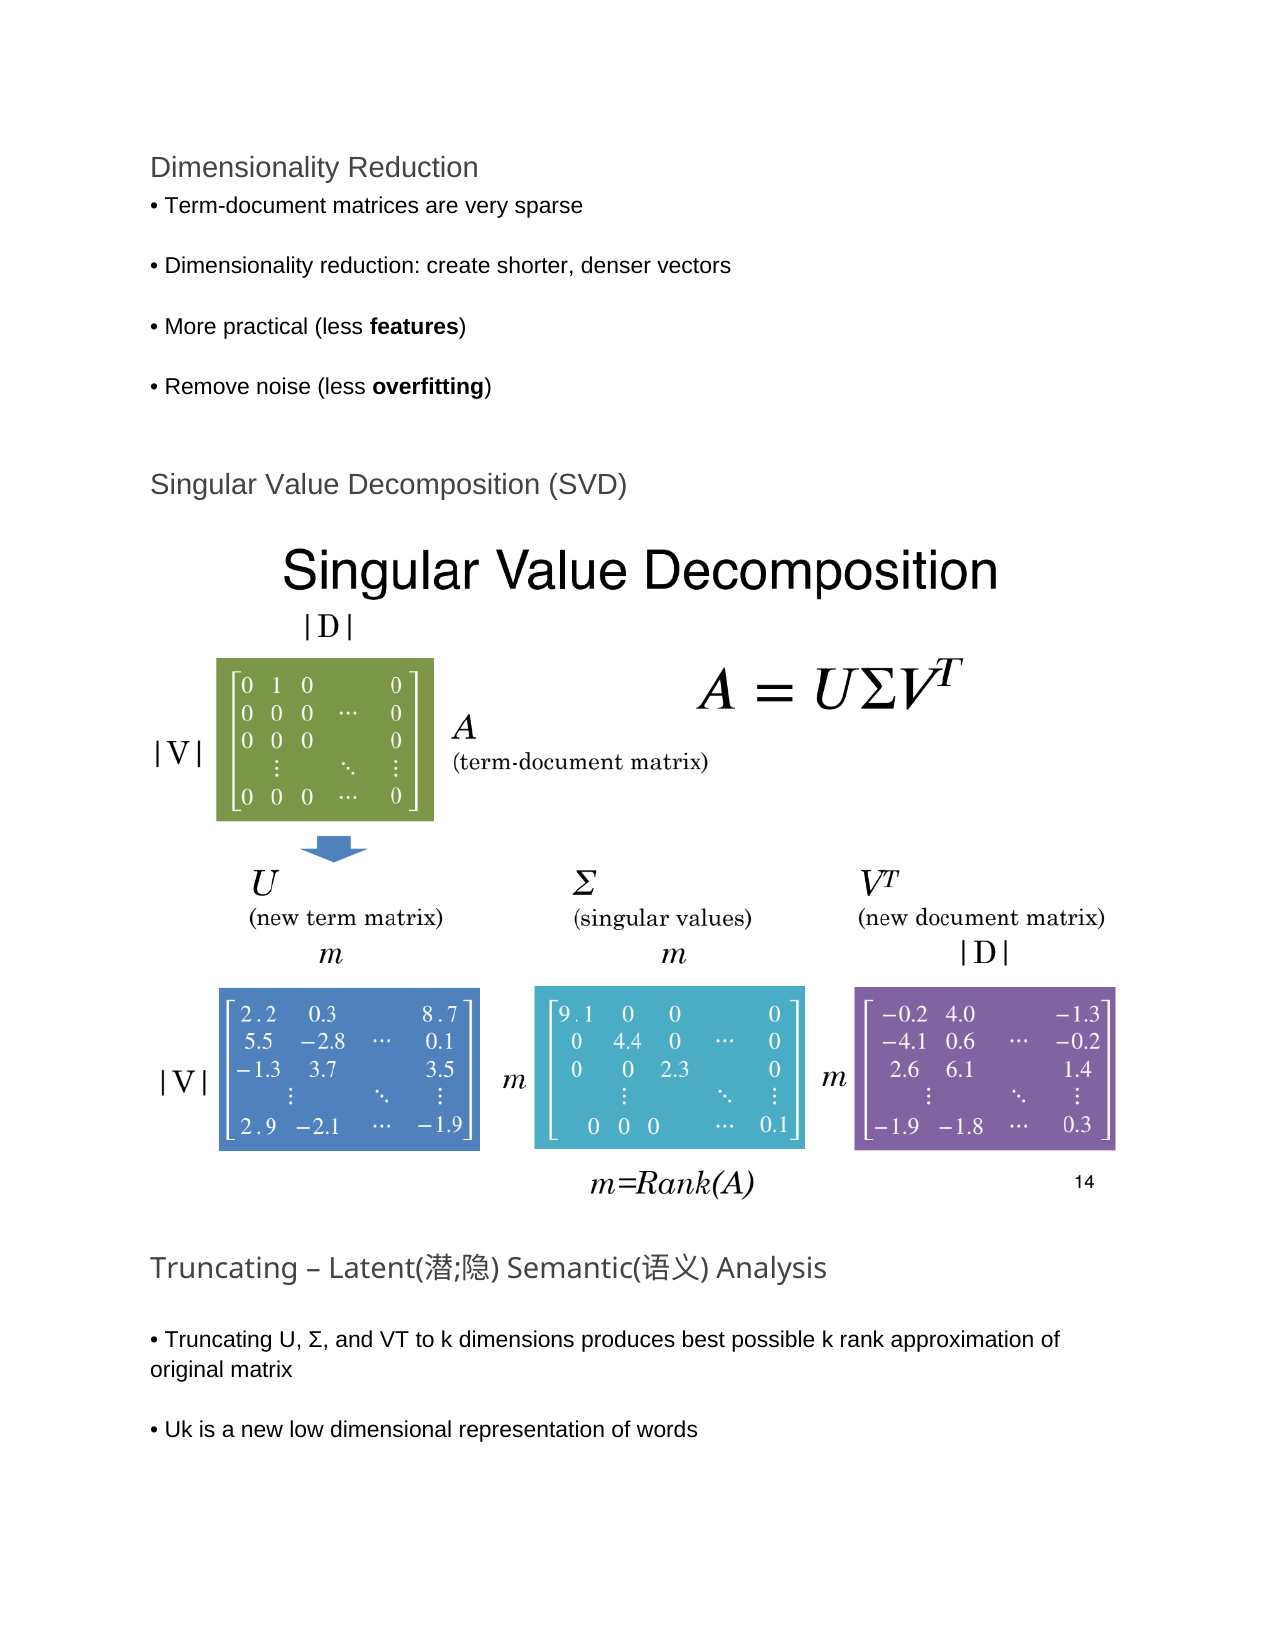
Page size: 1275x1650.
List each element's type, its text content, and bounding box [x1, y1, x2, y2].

text • Dimensionality reduction: create shorter, denser vectors [150, 252, 1125, 279]
text • Remove noise (less overfitting) [150, 373, 1125, 399]
subtitle Truncating – Latent(潜;隐) Semantic(语义) Analysis [150, 1245, 1125, 1287]
picture [150, 538, 1125, 1208]
text • Truncating U, Σ, and VT to k dimensions produces best possible k rank approximation of original matrix [150, 1326, 1125, 1382]
subtitle Singular Value Decomposition (SVD) [150, 467, 1125, 500]
text • More practical (less features) [150, 313, 1125, 339]
text • Uk is a new low dimensional representation of words [150, 1416, 1125, 1443]
text • Term-document matrices are very sparse [150, 192, 1125, 218]
subtitle Dimensionality Reduction [150, 150, 1125, 183]
